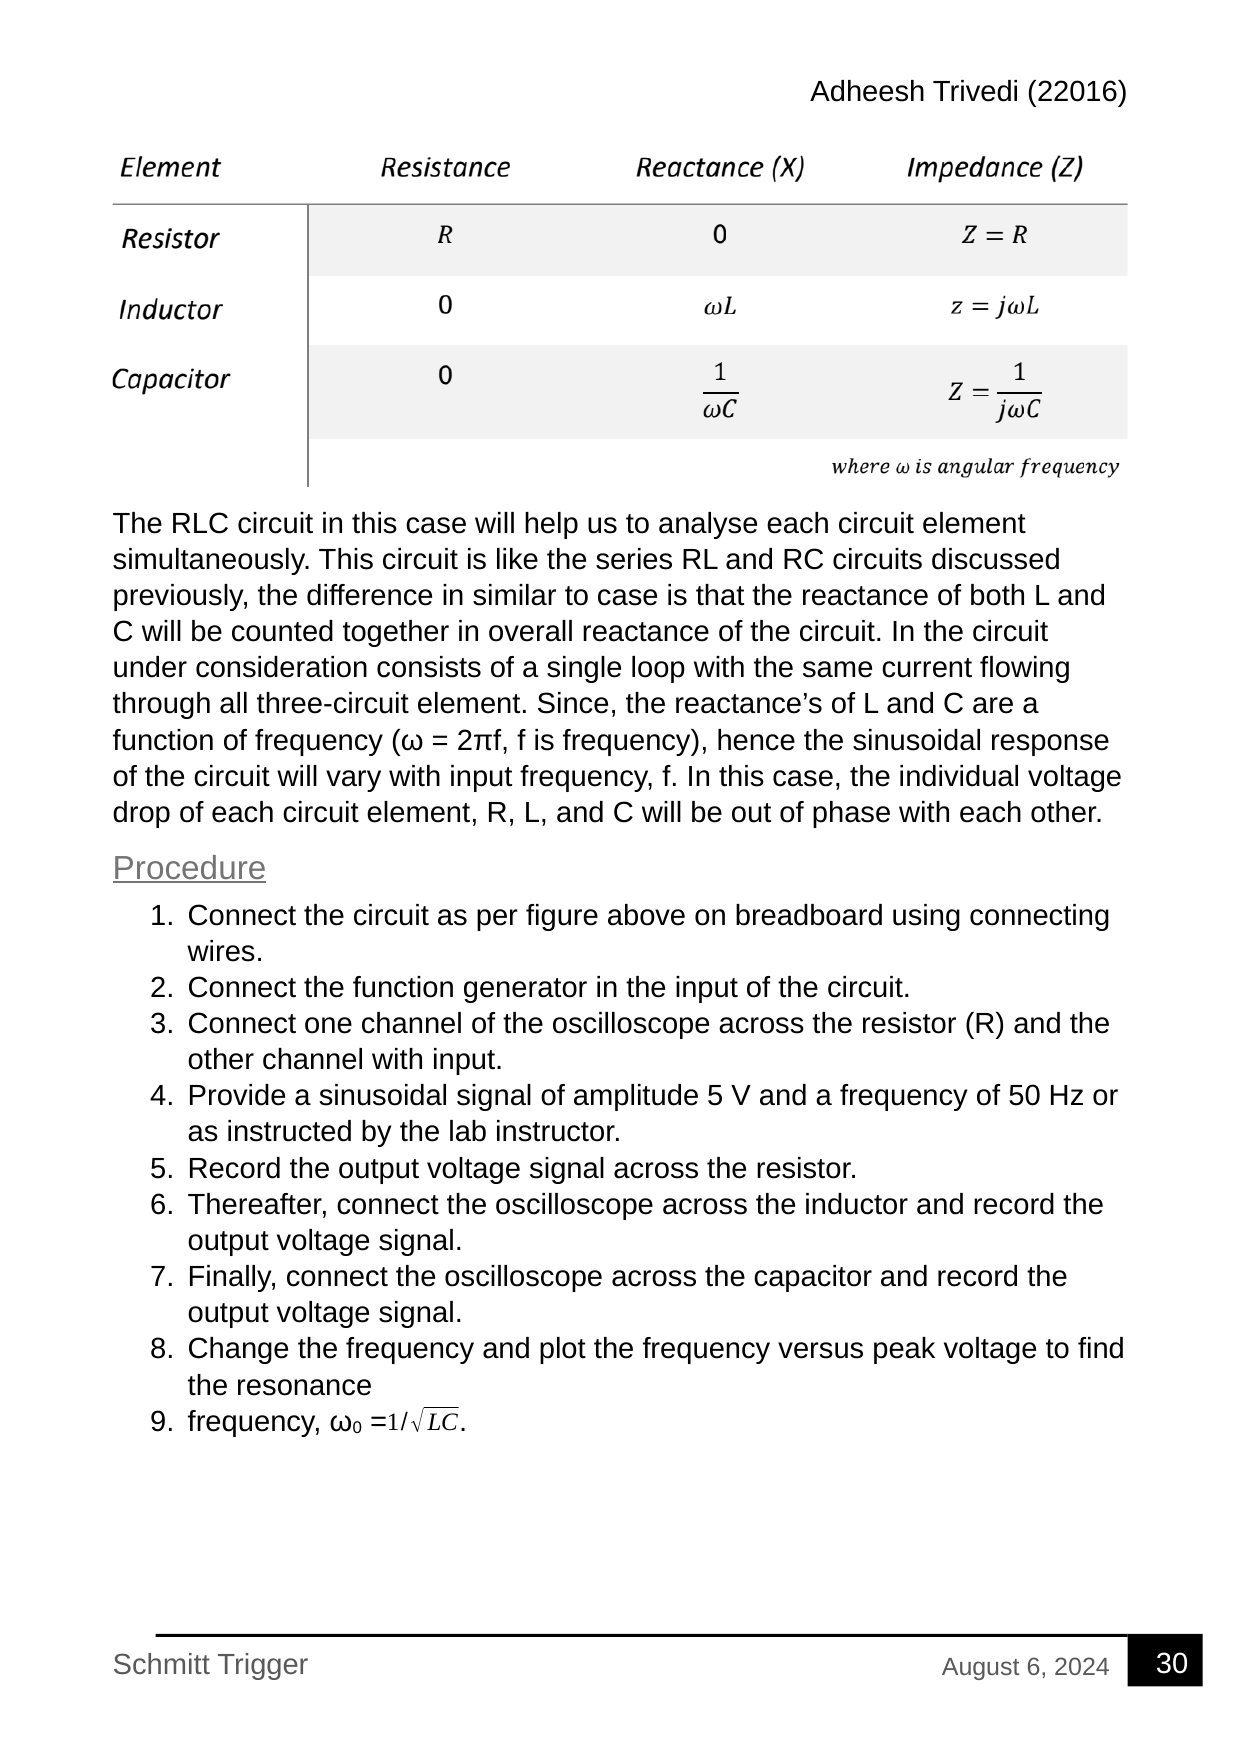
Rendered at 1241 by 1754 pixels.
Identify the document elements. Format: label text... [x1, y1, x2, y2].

picture [112, 150, 1128, 487]
list Provide a sinusoidal signal of amplitude 5 V and a frequency of 50 Hz or as instructed by the lab instructor. [150, 1078, 1128, 1148]
list Connect the circuit as per figure above on breadboard using connecting wires. [150, 898, 1128, 967]
list Connect the function generator in the input of the circuit. [150, 970, 1128, 1003]
list Finally, connect the oscilloscope across the capacitor and record the output voltage signal. [150, 1259, 1128, 1329]
list Record the output voltage signal across the resistor. [150, 1151, 1128, 1184]
list Connect one channel of the oscilloscope across the resistor (R) and the other channel with input. [150, 1006, 1128, 1076]
list Thereafter, connect the oscilloscope across the inductor and record the output voltage signal. [150, 1187, 1128, 1256]
subtitle Procedure [112, 848, 1128, 886]
list frequency, ω0 =. [150, 1404, 1128, 1437]
list Change the frequency and plot the frequency versus peak voltage to find the resonance [150, 1331, 1128, 1401]
text The RLC circuit in this case will help us to analyse each circuit element simultaneously. This circuit is like the series RL and RC circuits discussed previously, the difference in similar to case is that the reactance of both L and C will be counted together in overall reactance of the circuit. In the circuit under consideration consists of a single loop with the same current flowing through all three-circuit element. Since, the reactance’s of L and C are a function of frequency (ω = 2πf, f is frequency), hence the sinusoidal response of the circuit will vary with input frequency, f. In this case, the individual voltage drop of each circuit element, R, L, and C will be out of phase with each other. [112, 506, 1128, 828]
